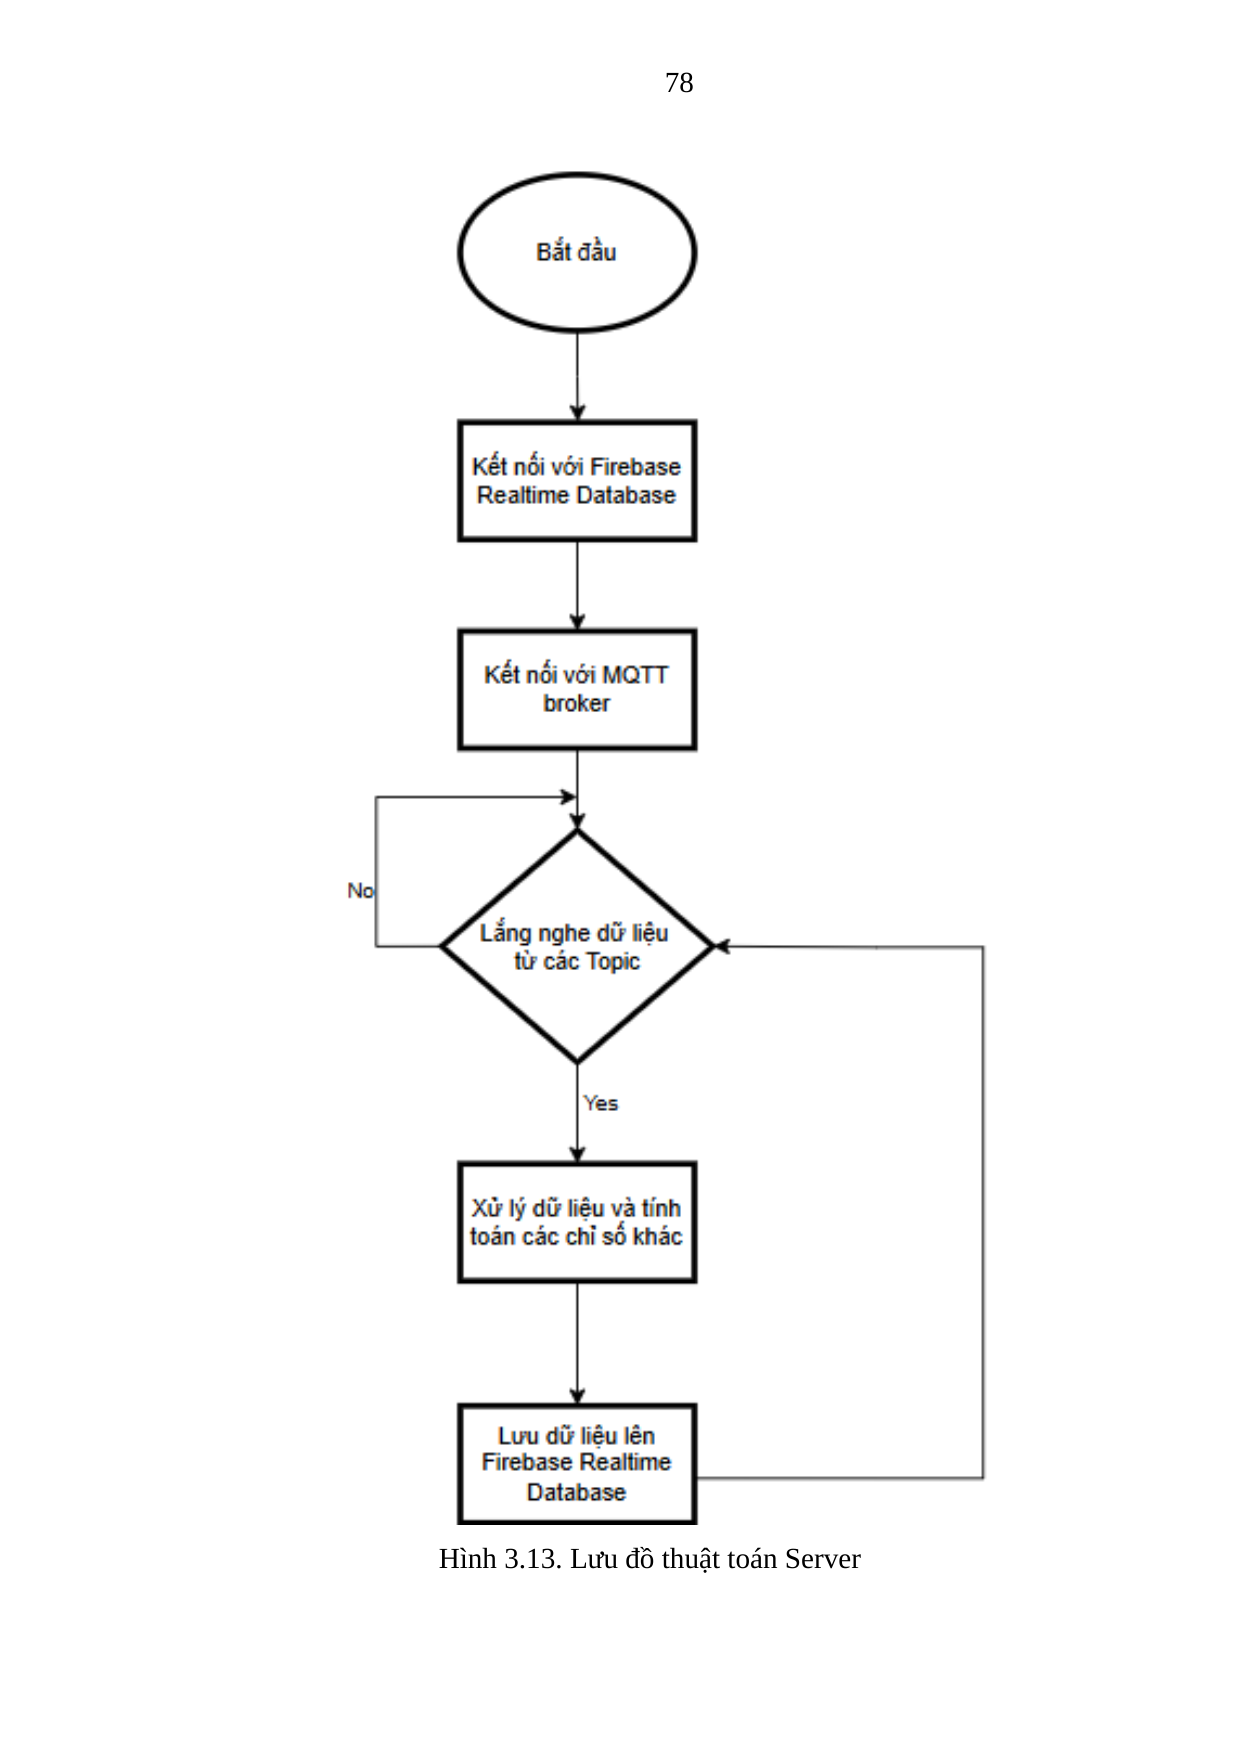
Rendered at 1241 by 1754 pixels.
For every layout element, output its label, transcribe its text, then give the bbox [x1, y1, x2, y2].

text Lưu đồ thuật toán Server [177, 1541, 1122, 1575]
picture [295, 132, 1004, 1525]
